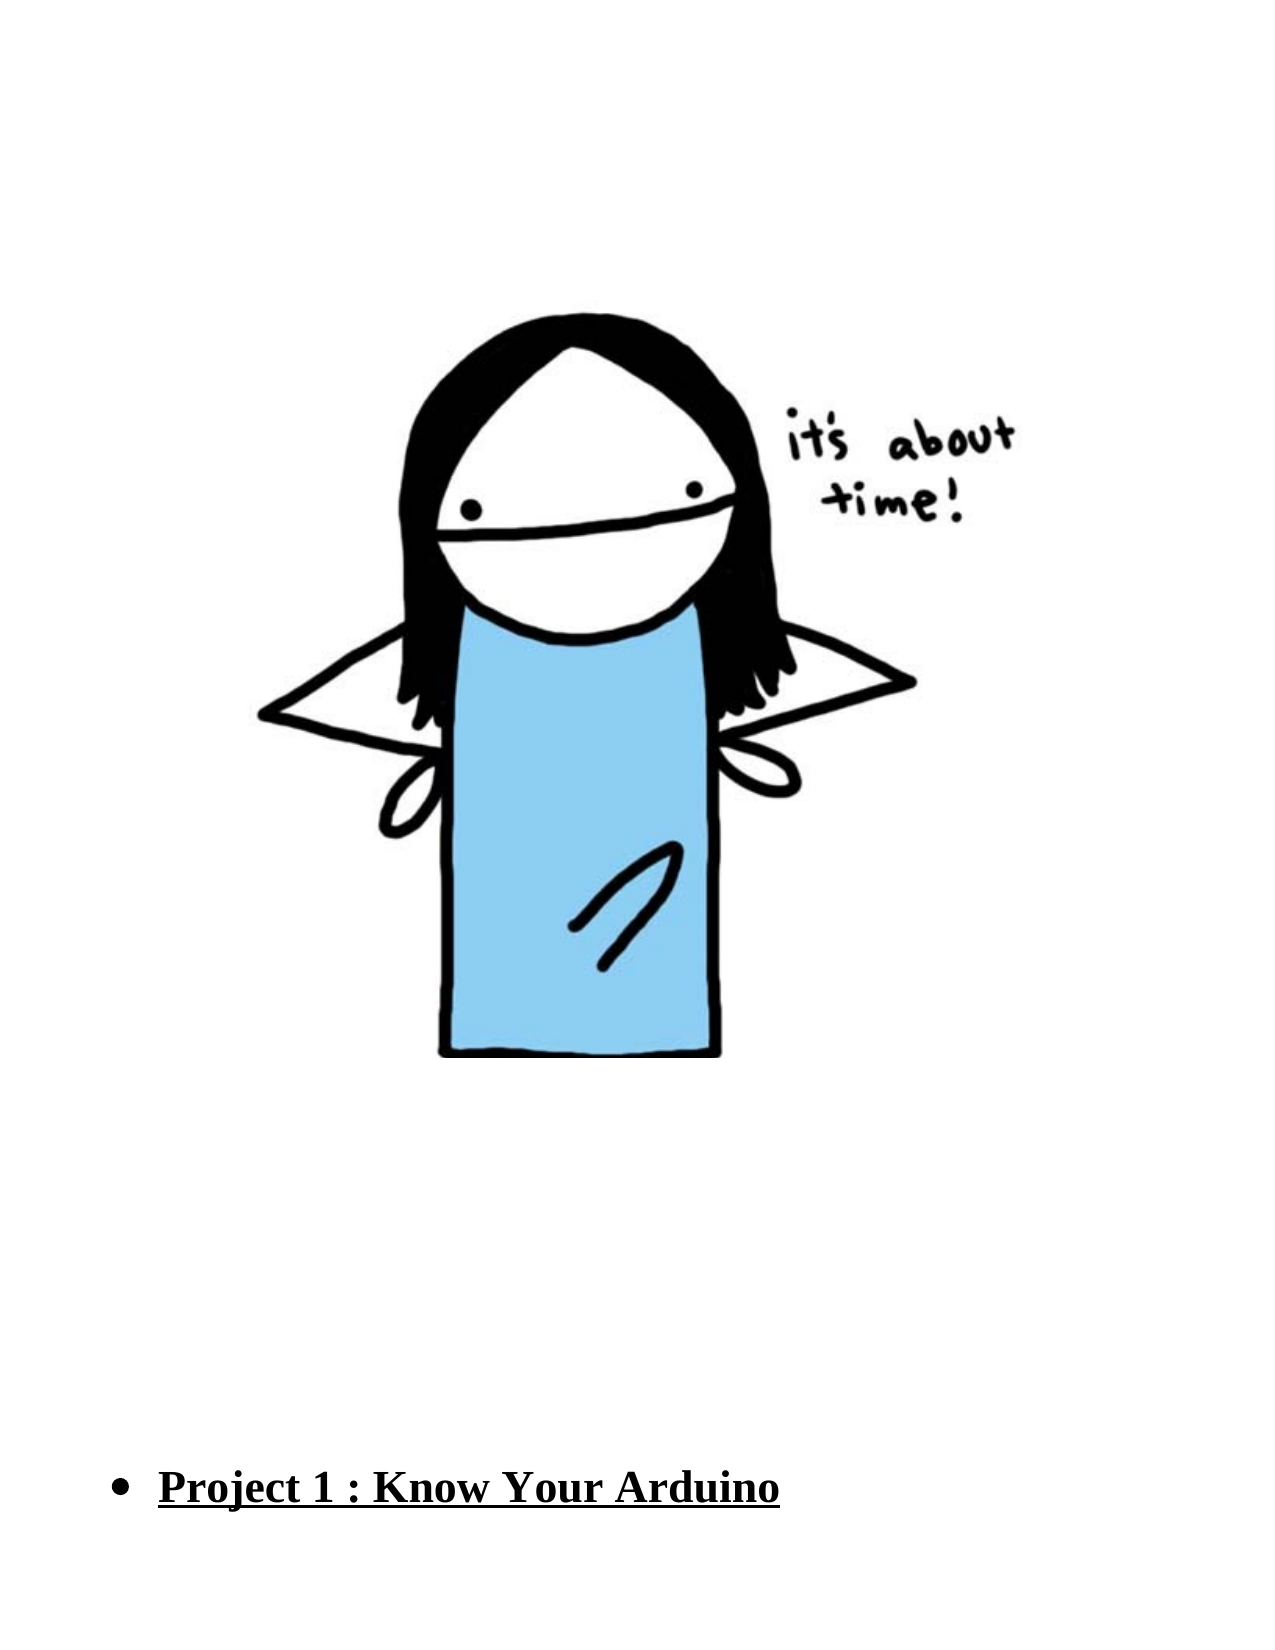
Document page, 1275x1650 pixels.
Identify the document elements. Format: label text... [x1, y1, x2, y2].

picture [210, 276, 1065, 1058]
list Project 1 : Know Your Arduino [112, 1460, 1200, 1512]
